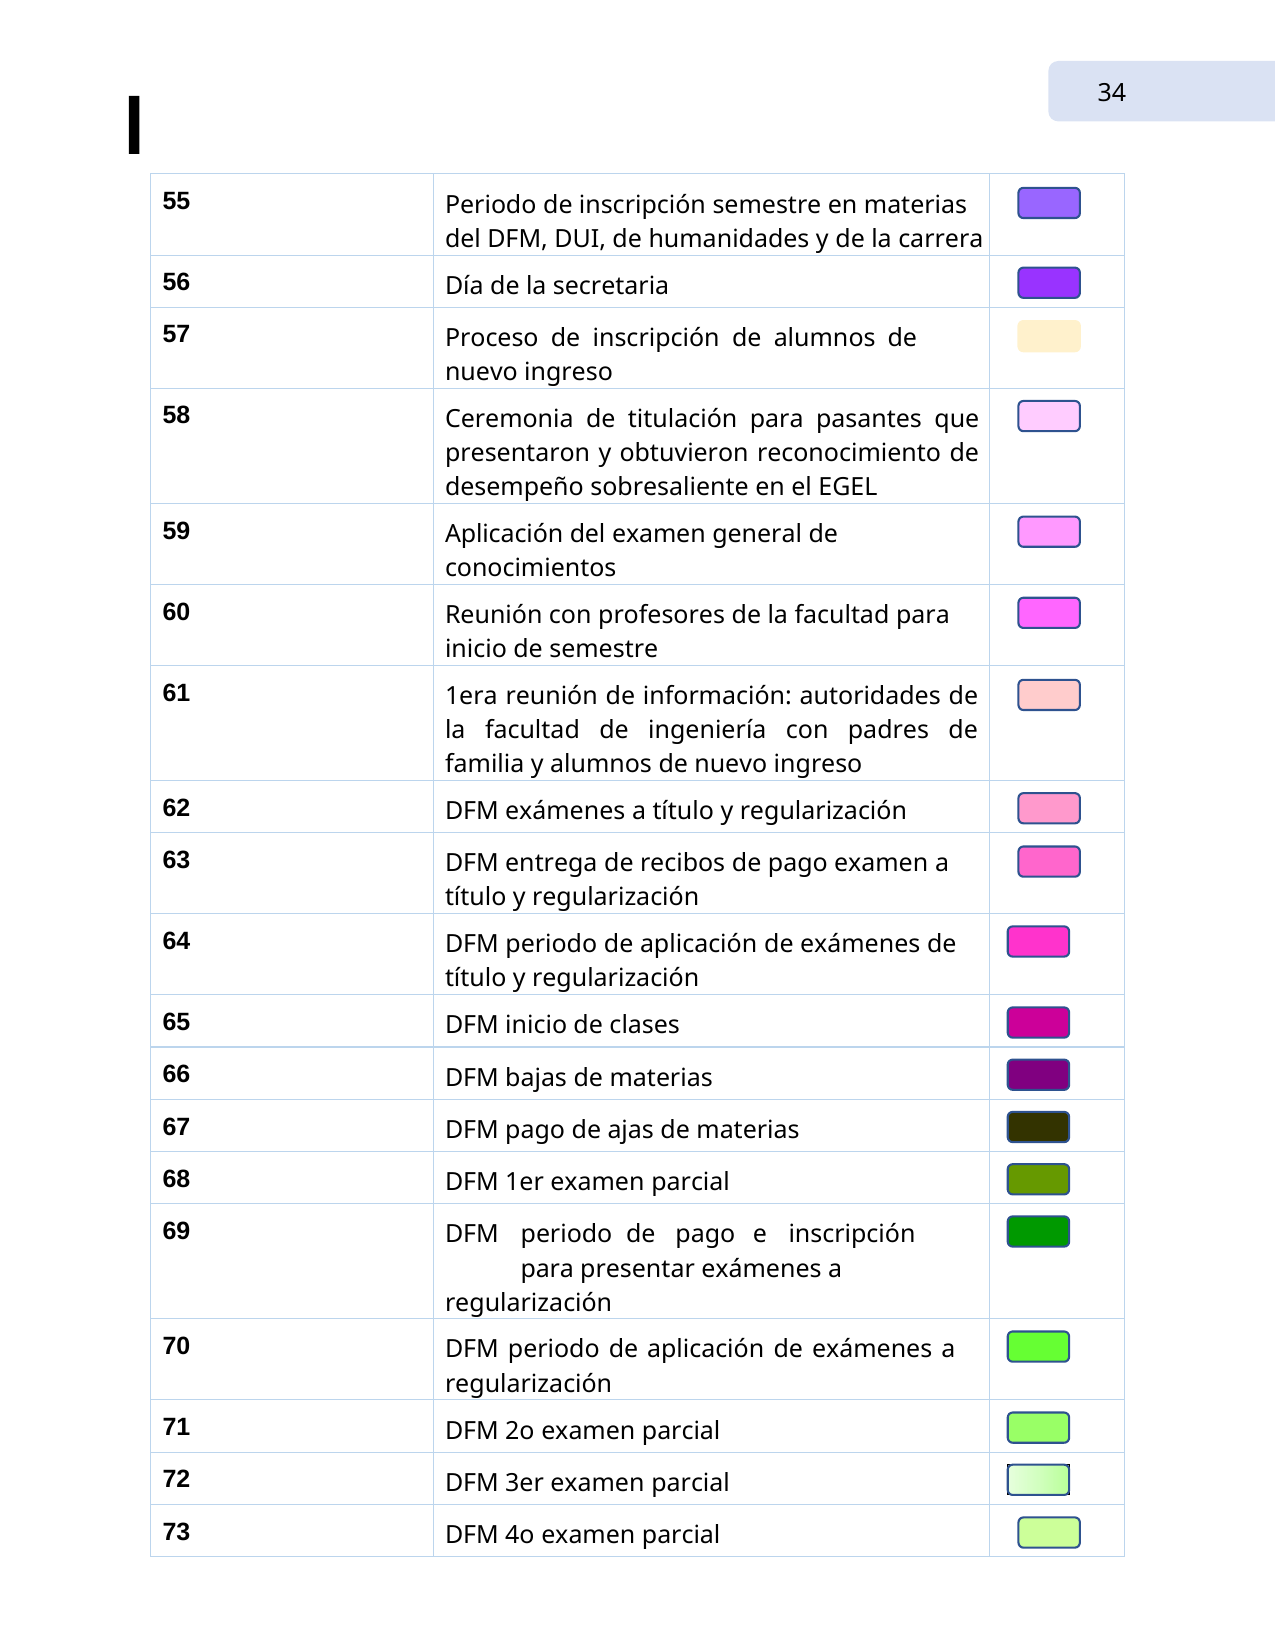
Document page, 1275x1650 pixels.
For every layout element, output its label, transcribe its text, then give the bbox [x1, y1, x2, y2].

table_cell DFM 4o examen parcial [434, 1505, 989, 1556]
table_cell [990, 1505, 1124, 1556]
table_cell 63 [151, 833, 433, 913]
table_cell [990, 914, 1124, 994]
table_cell 72 [151, 1453, 433, 1504]
table_cell [990, 666, 1124, 780]
table_cell DFM 1er examen parcial [434, 1152, 989, 1203]
table_cell 67 [151, 1100, 433, 1151]
table_cell [990, 1152, 1124, 1203]
table_cell 70 [151, 1319, 433, 1399]
table_cell 65 [151, 995, 433, 1046]
table_cell [990, 585, 1124, 665]
table_cell DFM exámenes a título y regularización [434, 781, 989, 832]
table_cell 57 [151, 308, 433, 388]
table_cell 58 [151, 389, 433, 503]
table_cell DFM entrega de recibos de pago examen a título y regularización [434, 833, 989, 913]
table_cell [990, 1204, 1124, 1318]
table_cell [990, 504, 1124, 584]
table_header 55 [151, 174, 433, 254]
table_cell [990, 1100, 1124, 1151]
table_cell 60 [151, 585, 433, 665]
table_cell Ceremonia de titulación para pasantes que presentaron y obtuvieron reconocimiento de desempeño sobresaliente en el EGEL [434, 389, 989, 503]
table_cell DFM periodo de aplicación de exámenes de título y regularización [434, 914, 989, 994]
table_cell [990, 781, 1124, 832]
table_cell Proceso de inscripción de alumnos de nuevo ingreso [434, 308, 989, 388]
table_cell 59 [151, 504, 433, 584]
table_cell [990, 308, 1124, 388]
table_cell DFM 3er examen parcial [434, 1453, 989, 1504]
table_cell 1era reunión de información: autoridades de la facultad de ingeniería con padres de familia y alumnos de nuevo ingreso [434, 666, 989, 780]
table_cell [990, 833, 1124, 913]
table_cell 64 [151, 914, 433, 994]
table_header [990, 174, 1124, 254]
table_cell 56 [151, 256, 433, 307]
table_cell Día de la secretaria [434, 256, 989, 307]
table_cell 68 [151, 1152, 433, 1203]
table_cell [990, 1453, 1124, 1504]
table_cell DFM bajas de materias [434, 1048, 989, 1099]
table_cell DFM 2o examen parcial [434, 1400, 989, 1452]
table_cell 66 [151, 1048, 433, 1099]
table_cell [990, 1319, 1124, 1399]
table_cell DFM inicio de clases [434, 995, 989, 1046]
table_cell DFM periodo de aplicación de exámenes a regularización [434, 1319, 989, 1399]
table_cell 73 [151, 1505, 433, 1556]
table_cell [990, 1400, 1124, 1452]
table_cell [990, 389, 1124, 503]
table_cell 71 [151, 1400, 433, 1452]
table_cell 69 [151, 1204, 433, 1318]
table_cell Aplicación del examen general de conocimientos [434, 504, 989, 584]
table_cell [990, 256, 1124, 307]
table_cell [990, 1048, 1124, 1099]
table_cell 61 [151, 666, 433, 780]
table_header Periodo de inscripción semestre en materias del DFM, DUI, de humanidades y de la carrera [434, 174, 989, 254]
table_cell 62 [151, 781, 433, 832]
table_cell Reunión con profesores de la facultad para inicio de semestre [434, 585, 989, 665]
table_cell DFM periodo de pago e inscripción para presentar exámenes a regularización [434, 1204, 989, 1318]
table_cell DFM pago de ajas de materias [434, 1100, 989, 1151]
table_cell [990, 995, 1124, 1046]
